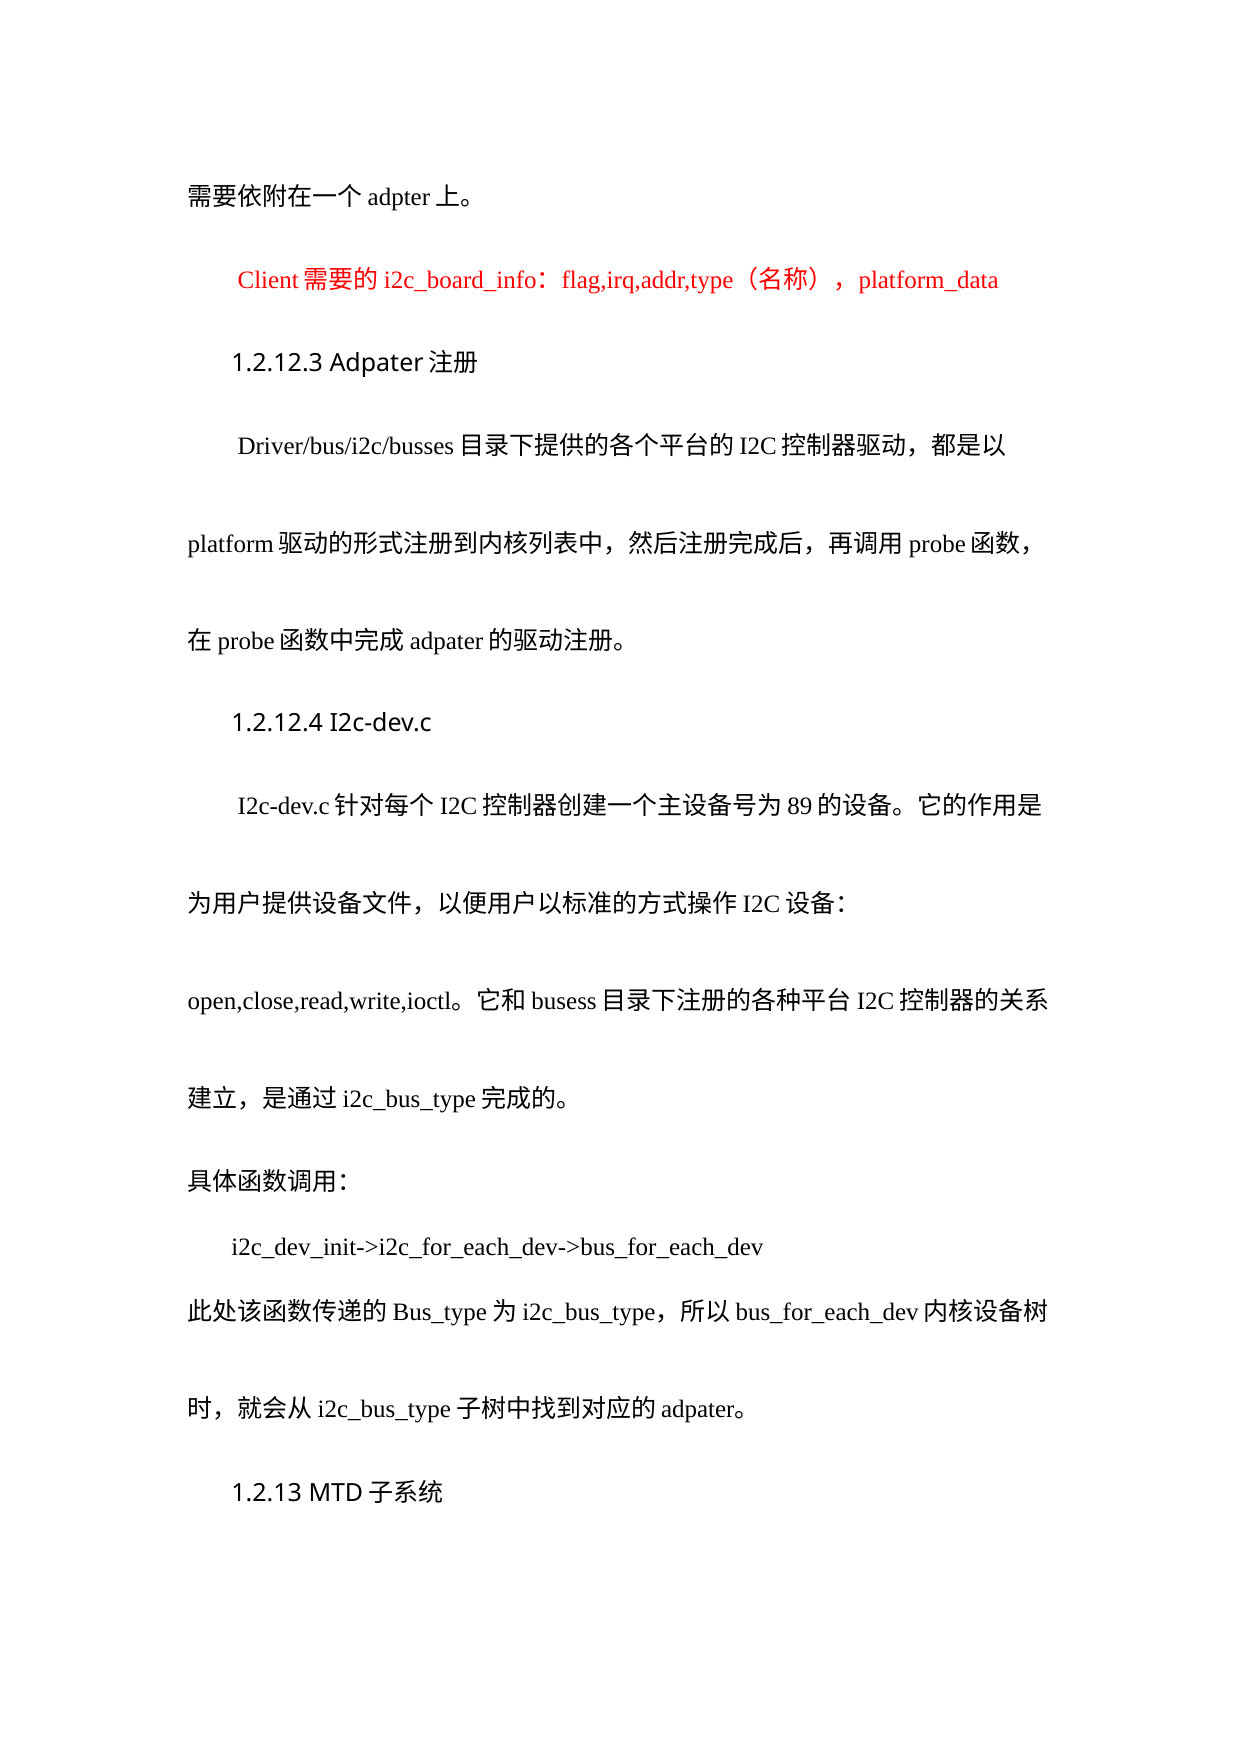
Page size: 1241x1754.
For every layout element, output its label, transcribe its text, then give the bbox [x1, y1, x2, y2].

list I2c-dev.c针对每个I2C控制器创建一个主设备号为89的设备。它的作用是为用户提供设备文件，以便用户以标准的方式操作I2C设备：open,close,read,write,ioctl。它和busess目录下注册的各种平台I2C控制器的关系建立，是通过i2c_bus_type完成的。 [187, 771, 1053, 1129]
text 具体函数调用： [187, 1147, 1053, 1212]
text 此处该函数传递的Bus_type为i2c_bus_type，所以bus_for_each_dev内核设备树时，就会从i2c_bus_type子树中找到对应的adpater。 [187, 1277, 1053, 1439]
list Client需要的i2c_board_info：flag,irq,addr,type（名称），platform_data [187, 245, 1053, 310]
list Driver/bus/i2c/busses目录下提供的各个平台的I2C控制器驱动，都是以platform驱动的形式注册到内核列表中，然后注册完成后，再调用probe函数，在probe函数中完成adpater的驱动注册。 [187, 411, 1053, 671]
text i2c_dev_init->i2c_for_each_dev->bus_for_each_dev [187, 1230, 1053, 1263]
text I2c-dev.c [187, 689, 1053, 754]
text Adpater注册 [187, 328, 1053, 393]
text MTD子系统 [187, 1458, 1053, 1523]
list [187, 162, 1053, 227]
